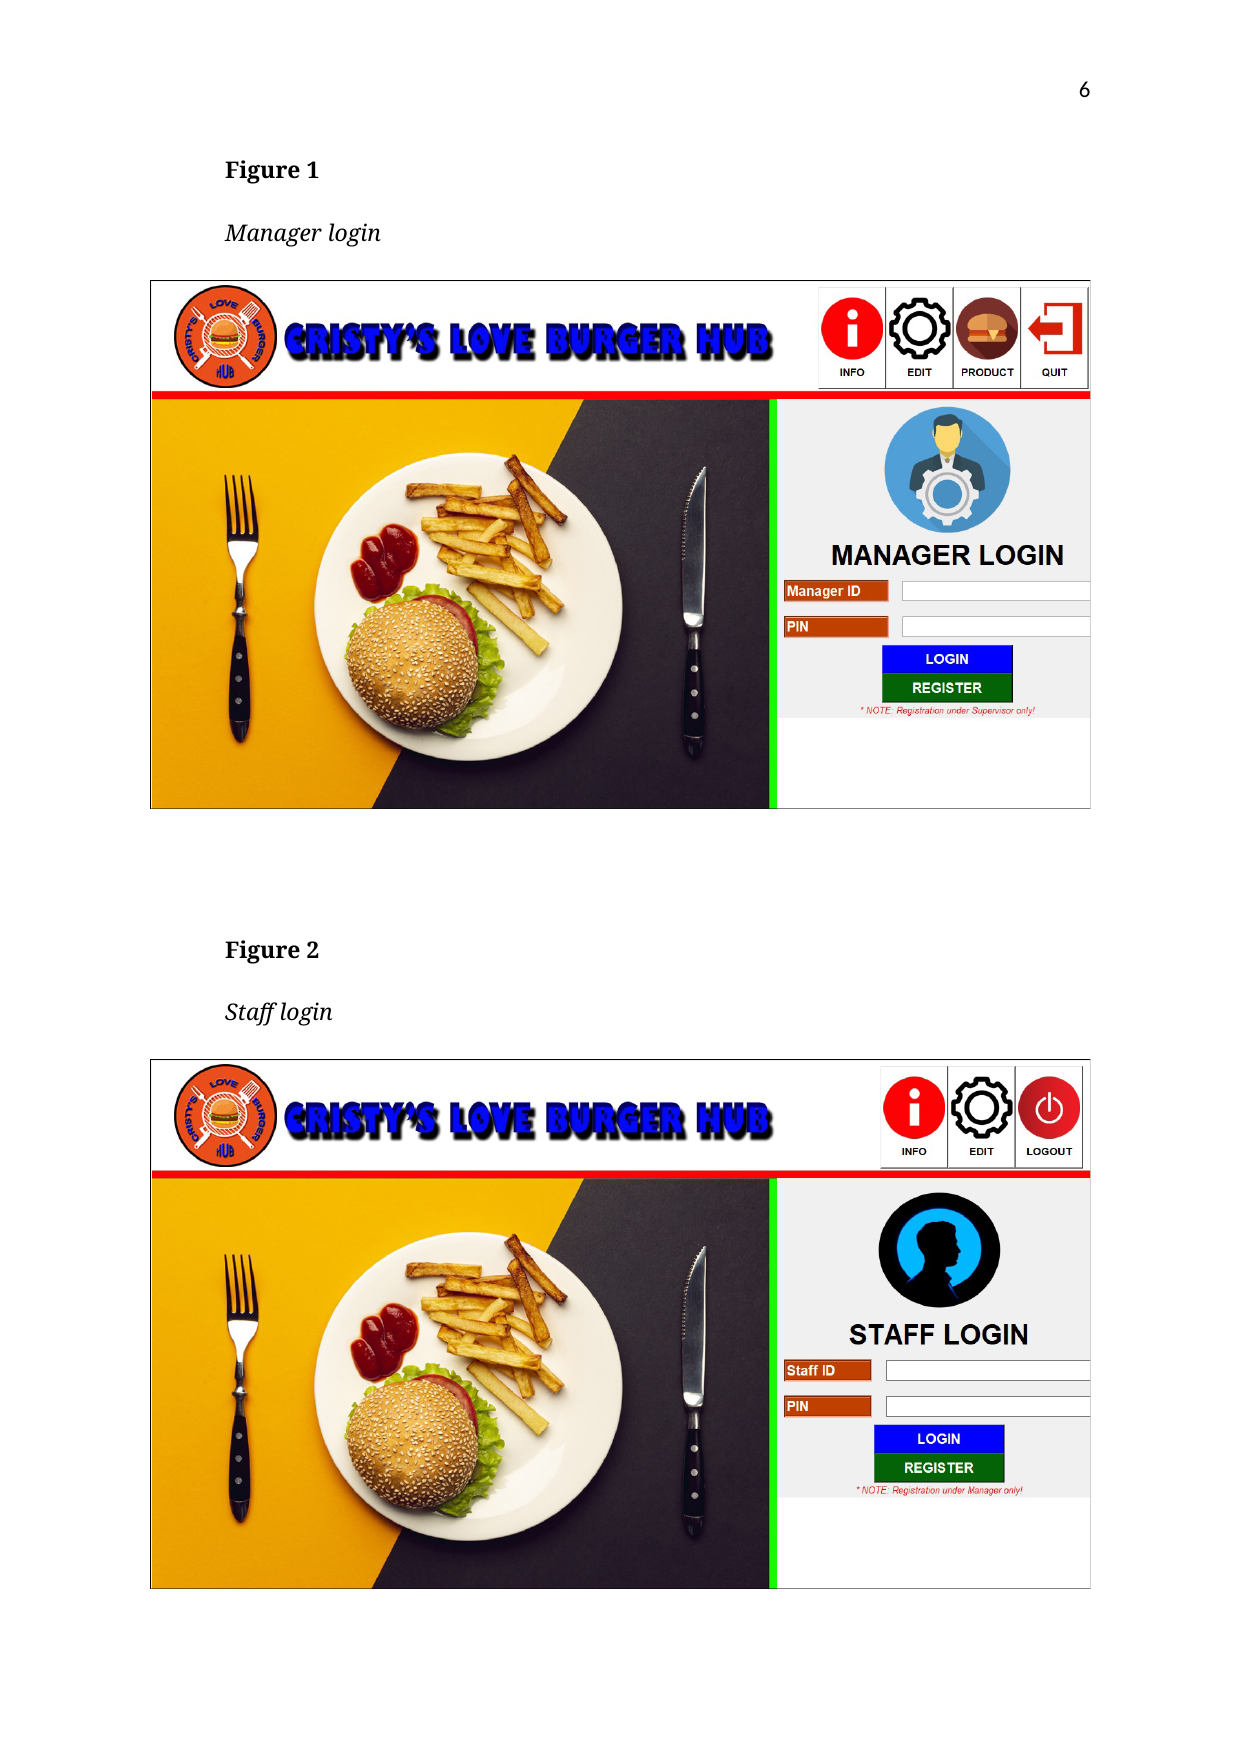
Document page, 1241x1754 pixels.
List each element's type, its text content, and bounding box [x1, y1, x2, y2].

text Staff login [150, 996, 1090, 1027]
picture [150, 280, 1091, 809]
subtitle Figure 1 [225, 154, 1090, 185]
text Manager login [150, 217, 1090, 248]
subtitle Figure 2 [225, 933, 1090, 965]
picture [150, 1059, 1091, 1589]
